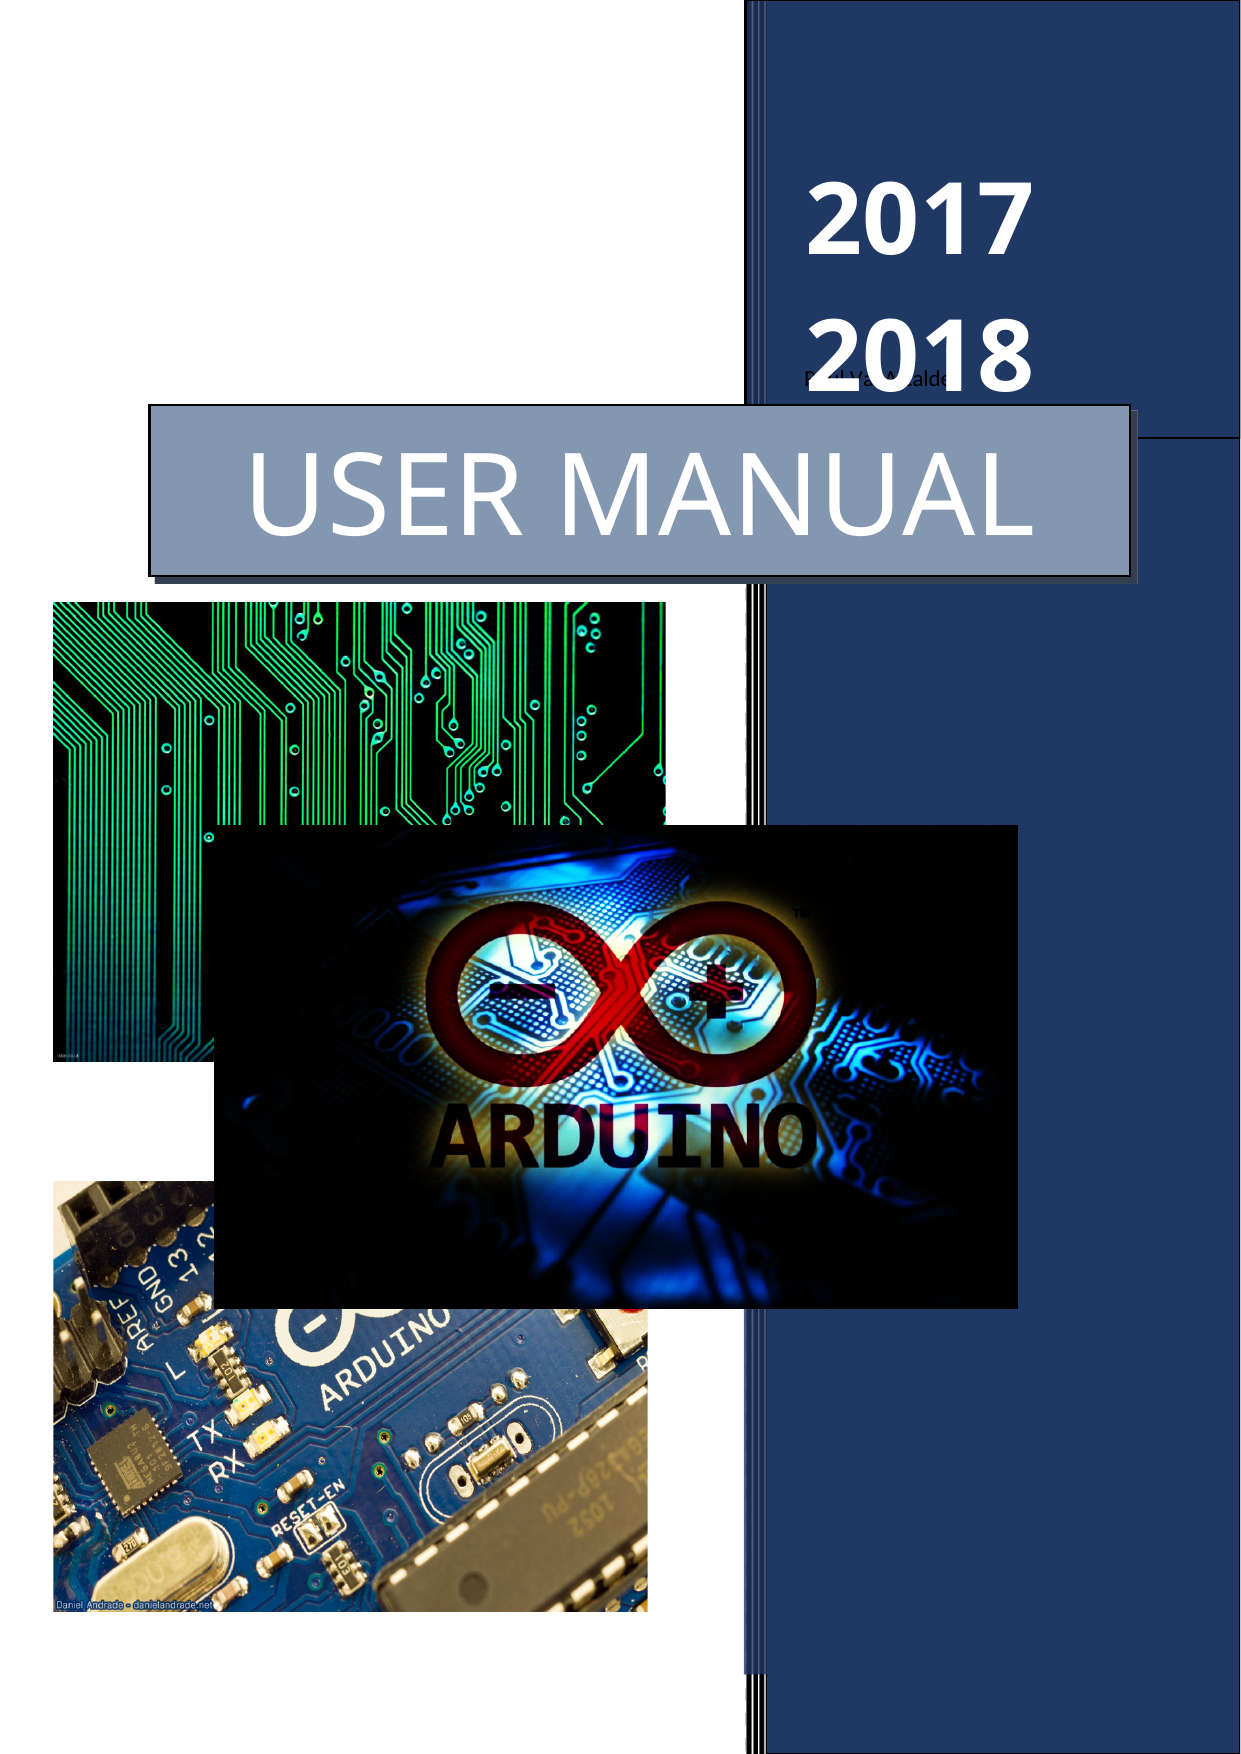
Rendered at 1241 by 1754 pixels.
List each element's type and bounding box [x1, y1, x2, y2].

picture [53, 584, 1018, 1612]
picture [745, 1675, 766, 1754]
picture [75, 1029, 82, 1062]
picture [162, 1034, 169, 1041]
